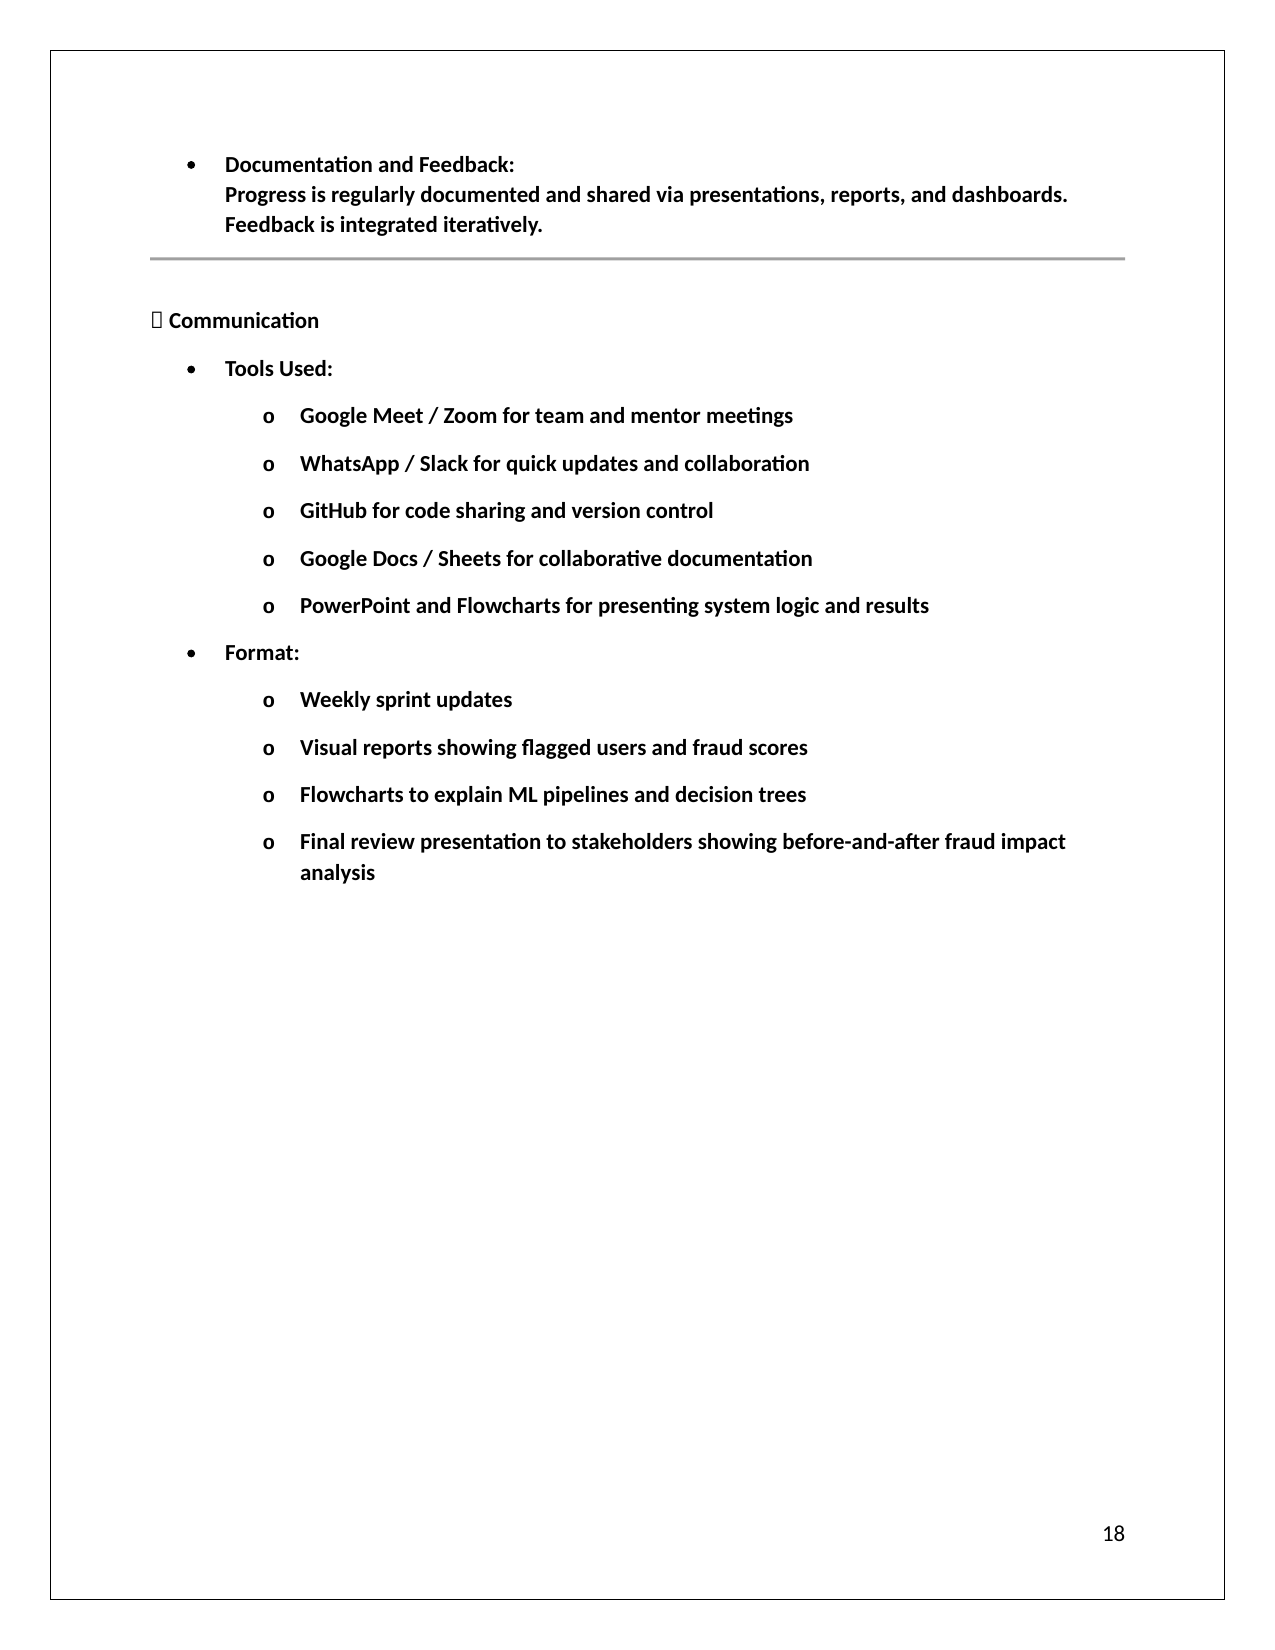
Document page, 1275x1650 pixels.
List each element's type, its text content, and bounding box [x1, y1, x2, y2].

list PowerPoint and Flowcharts for presenting system logic and results [262, 591, 1125, 619]
list WhatsApp / Slack for quick updates and collaboration [262, 449, 1125, 477]
list Visual reports showing flagged users and fraud scores [262, 733, 1125, 761]
list Google Docs / Sheets for collaborative documentation [262, 544, 1125, 572]
list Final review presentation to stakeholders showing before-and-after fraud impact analysis [262, 827, 1125, 886]
list Weekly sprint updates [262, 685, 1125, 714]
list Flowcharts to explain ML pipelines and decision trees [262, 780, 1125, 809]
list Documentation and Feedback: Progress is regularly documented and shared via presentations, reports, and dashboards. Feedback is integrated iteratively. [187, 150, 1125, 238]
list Google Meet / Zoom for team and mentor meetings [262, 401, 1125, 430]
list GitHub for code sharing and version control [262, 496, 1125, 525]
list Tools Used: [187, 354, 1125, 383]
text 🔹 Communication [150, 304, 1125, 335]
list Format: [187, 638, 1125, 666]
